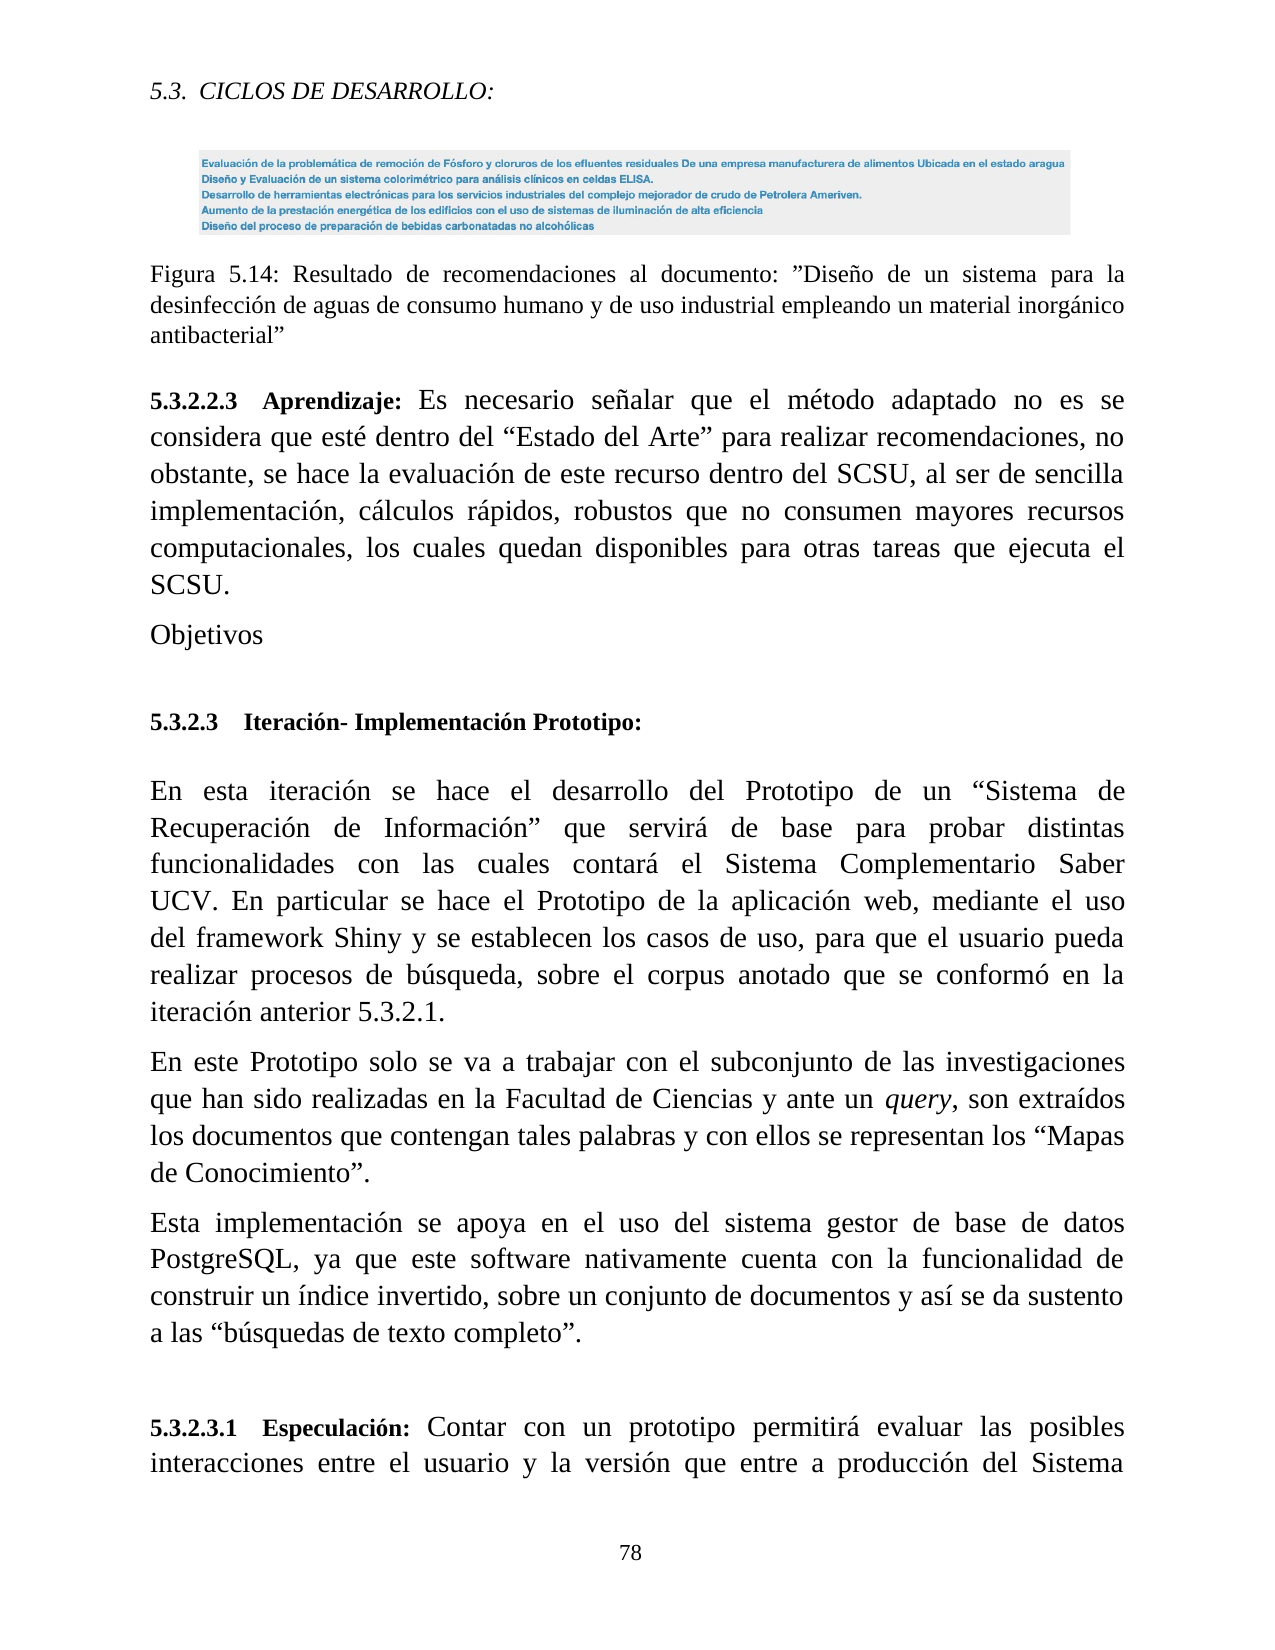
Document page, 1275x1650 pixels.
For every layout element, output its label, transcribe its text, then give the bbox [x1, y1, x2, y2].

list Aprendizaje: Es necesario señalar que el método adaptado no es se considera que esté dentro del “Estado del Arte” para realizar recomendaciones, no obstante, se hace la evaluación de este recurso dentro del SCSU, al ser de sencilla implementación, cálculos rápidos, robustos que no consumen mayores recursos computacionales, los cuales quedan disponibles para otras tareas que ejecuta el SCSU. [150, 382, 1125, 600]
list Iteración- Implementación Prototipo: [150, 707, 1275, 736]
text En esta iteración se hace el desarrollo del Prototipo de un “Sistema de Recuperación de Información” que servirá de base para probar distintas funcionalidades con las cuales contará el Sistema Complementario Saber UCV. En particular se hace el Prototipo de la aplicación web, mediante el uso del framework Shiny y se establecen los casos de uso, para que el usuario pueda realizar procesos de búsqueda, sobre el corpus anotado que se conformó en la iteración anterior 5.3.2.1. [150, 773, 1125, 1028]
text Figura 5.14: Resultado de recomendaciones al documento: ”Diseño de un sistema para la desinfección de aguas de consumo humano y de uso industrial empleando un material inorgánico antibacterial” [150, 259, 1125, 348]
picture [198, 150, 1071, 235]
text Objetivos [150, 617, 1275, 650]
text Esta implementación se apoya en el uso del sistema gestor de base de datos PostgreSQL, ya que este software nativamente cuenta con la funcionalidad de construir un índice invertido, sobre un conjunto de documentos y así se da sustento a las “búsquedas de texto completo”. [150, 1205, 1125, 1349]
list Especulación: Contar con un prototipo permitirá evaluar las posibles interacciones entre el usuario y la versión que entre a producción del Sistema [150, 1409, 1125, 1479]
text En este Prototipo solo se va a trabajar con el subconjunto de las investigaciones que han sido realizadas en la Facultad de Ciencias y ante un query, son extraídos los documentos que contengan tales palabras y con ellos se representan los “Mapas de Conocimiento”. [150, 1044, 1125, 1188]
text 5.3. CICLOS DE DESARROLLO: [150, 76, 1275, 105]
